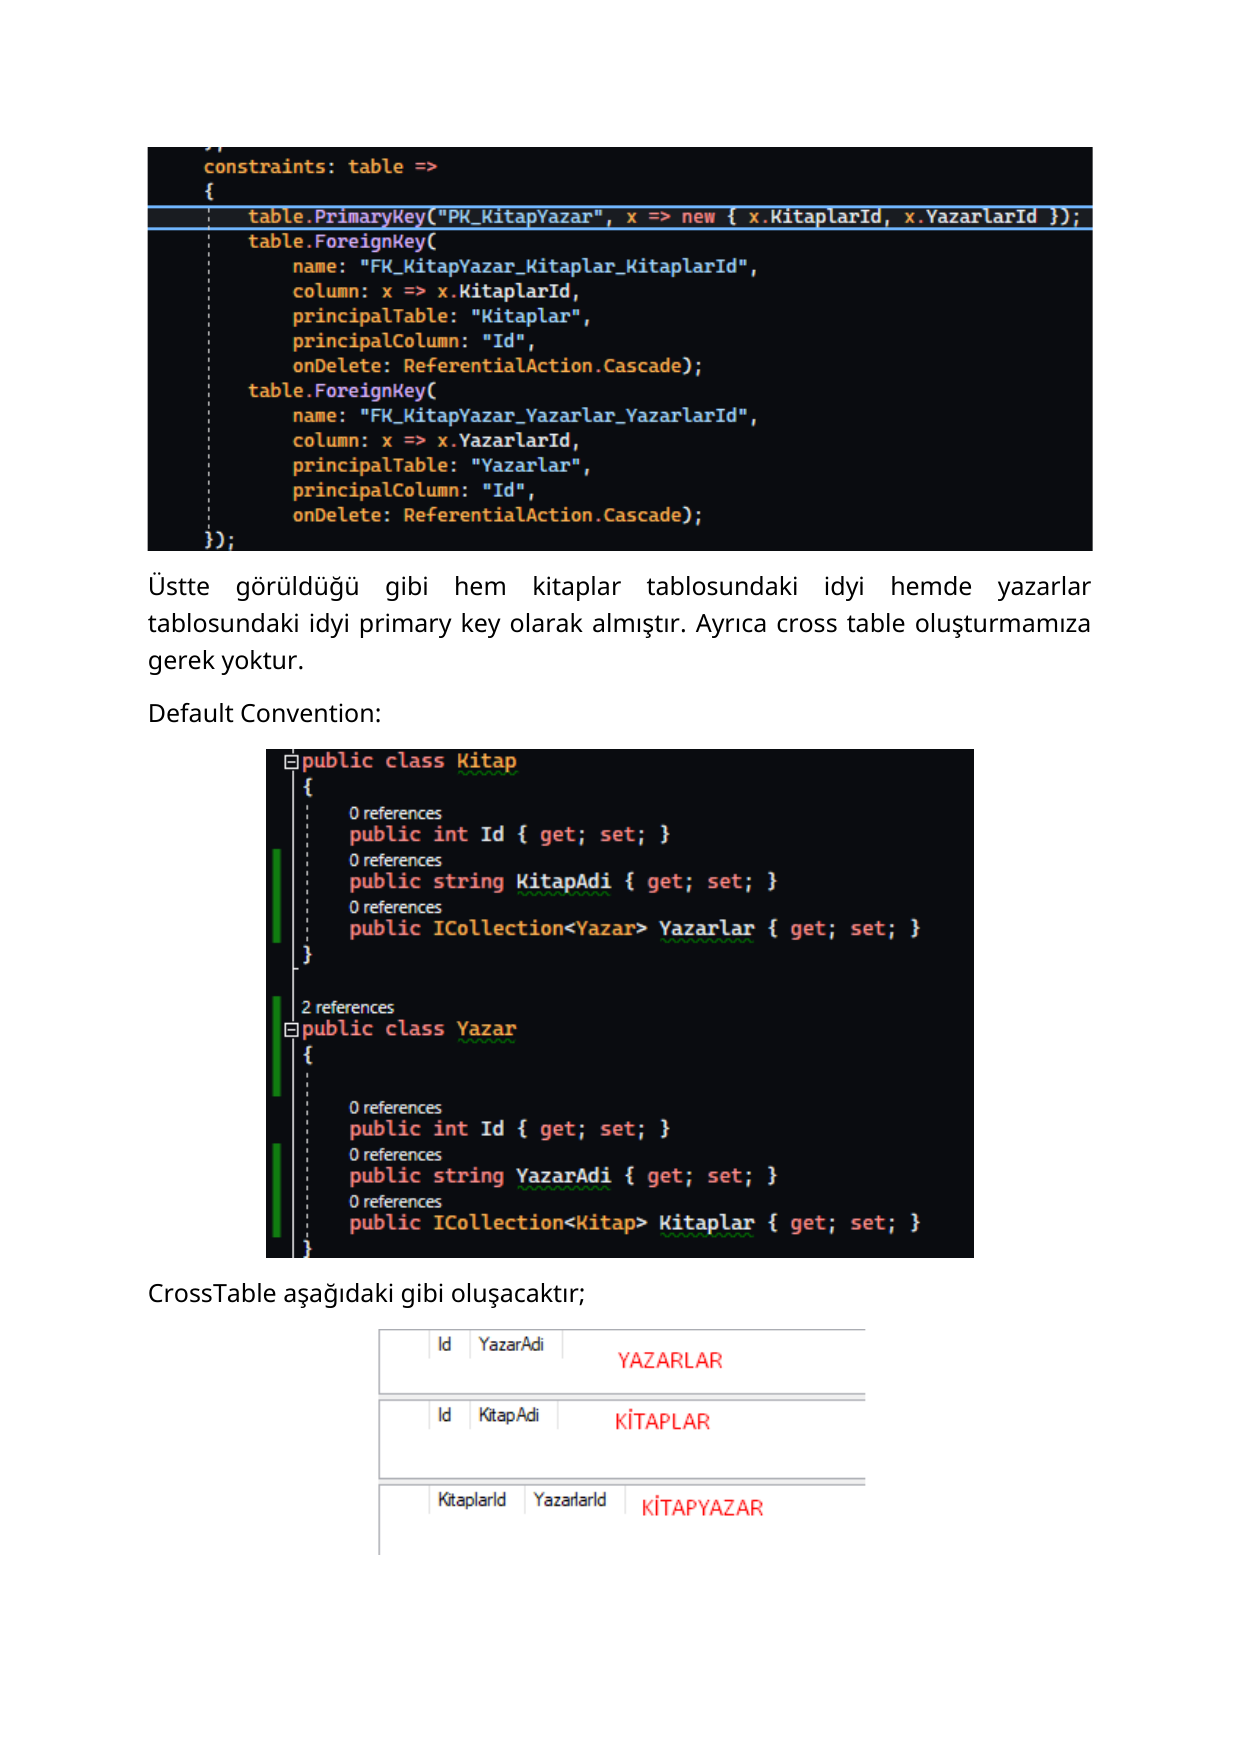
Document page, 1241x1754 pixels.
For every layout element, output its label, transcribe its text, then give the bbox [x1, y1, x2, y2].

picture [374, 1329, 866, 1555]
text Default Convention: [148, 696, 1093, 730]
text CrossTable aşağıdaki gibi oluşacaktır; [148, 1276, 1093, 1310]
picture [266, 749, 974, 1258]
text Üstte görüldüğü gibi hem kitaplar tablosundaki idyi hemde yazarlar tablosundaki idyi primary key olarak almıştır. Ayrıca cross table oluşturmamıza gerek yoktur. [148, 569, 1093, 677]
picture [147, 147, 1093, 551]
